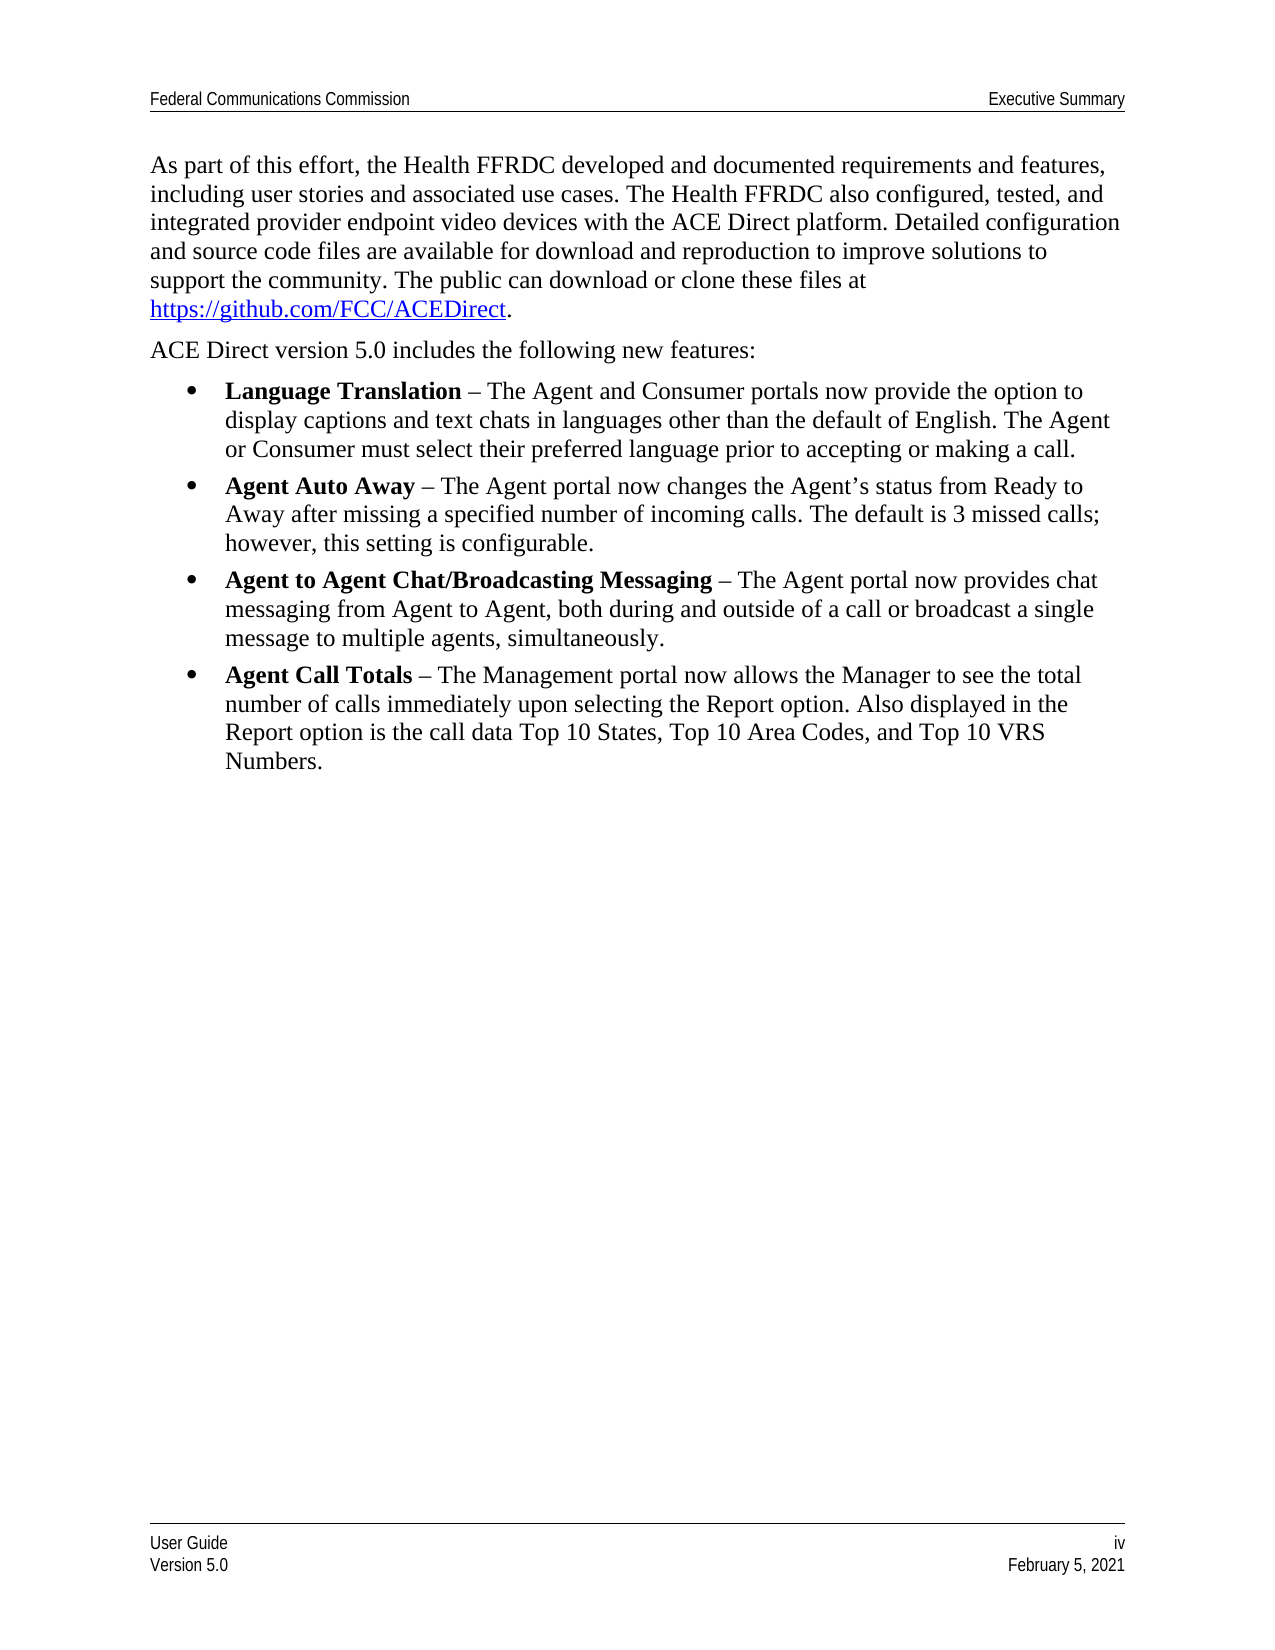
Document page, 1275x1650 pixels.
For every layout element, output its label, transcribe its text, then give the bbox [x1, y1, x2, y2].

list Agent to Agent Chat/Broadcasting Messaging – The Agent portal now provides chat messaging from Agent to Agent, both during and outside of a call or broadcast a single message to multiple agents, simultaneously. [187, 565, 1125, 652]
text As part of this effort, the Health FFRDC developed and documented requirements and features, including user stories and associated use cases. The Health FFRDC also configured, tested, and integrated provider endpoint video devices with the ACE Direct platform. Detailed configuration and source code files are available for download and reproduction to improve solutions to support the community. The public can download or clone these files at https://github.com/FCC/ACEDirect. [150, 150, 1125, 322]
list Agent Call Totals – The Management portal now allows the Manager to see the total number of calls immediately upon selecting the Report option. Also displayed in the Report option is the call data Top 10 States, Top 10 Area Codes, and Top 10 VRS Numbers. [187, 660, 1125, 775]
text ACE Direct version 5.0 includes the following new features: [150, 335, 1125, 364]
list Agent Auto Away – The Agent portal now changes the Agent’s status from Ready to Away after missing a specified number of incoming calls. The default is 3 missed calls; however, this setting is configurable. [187, 471, 1125, 557]
list Language Translation – The Agent and Consumer portals now provide the option to display captions and text chats in languages other than the default of English. The Agent or Consumer must select their preferred language prior to accepting or making a call. [187, 376, 1125, 462]
